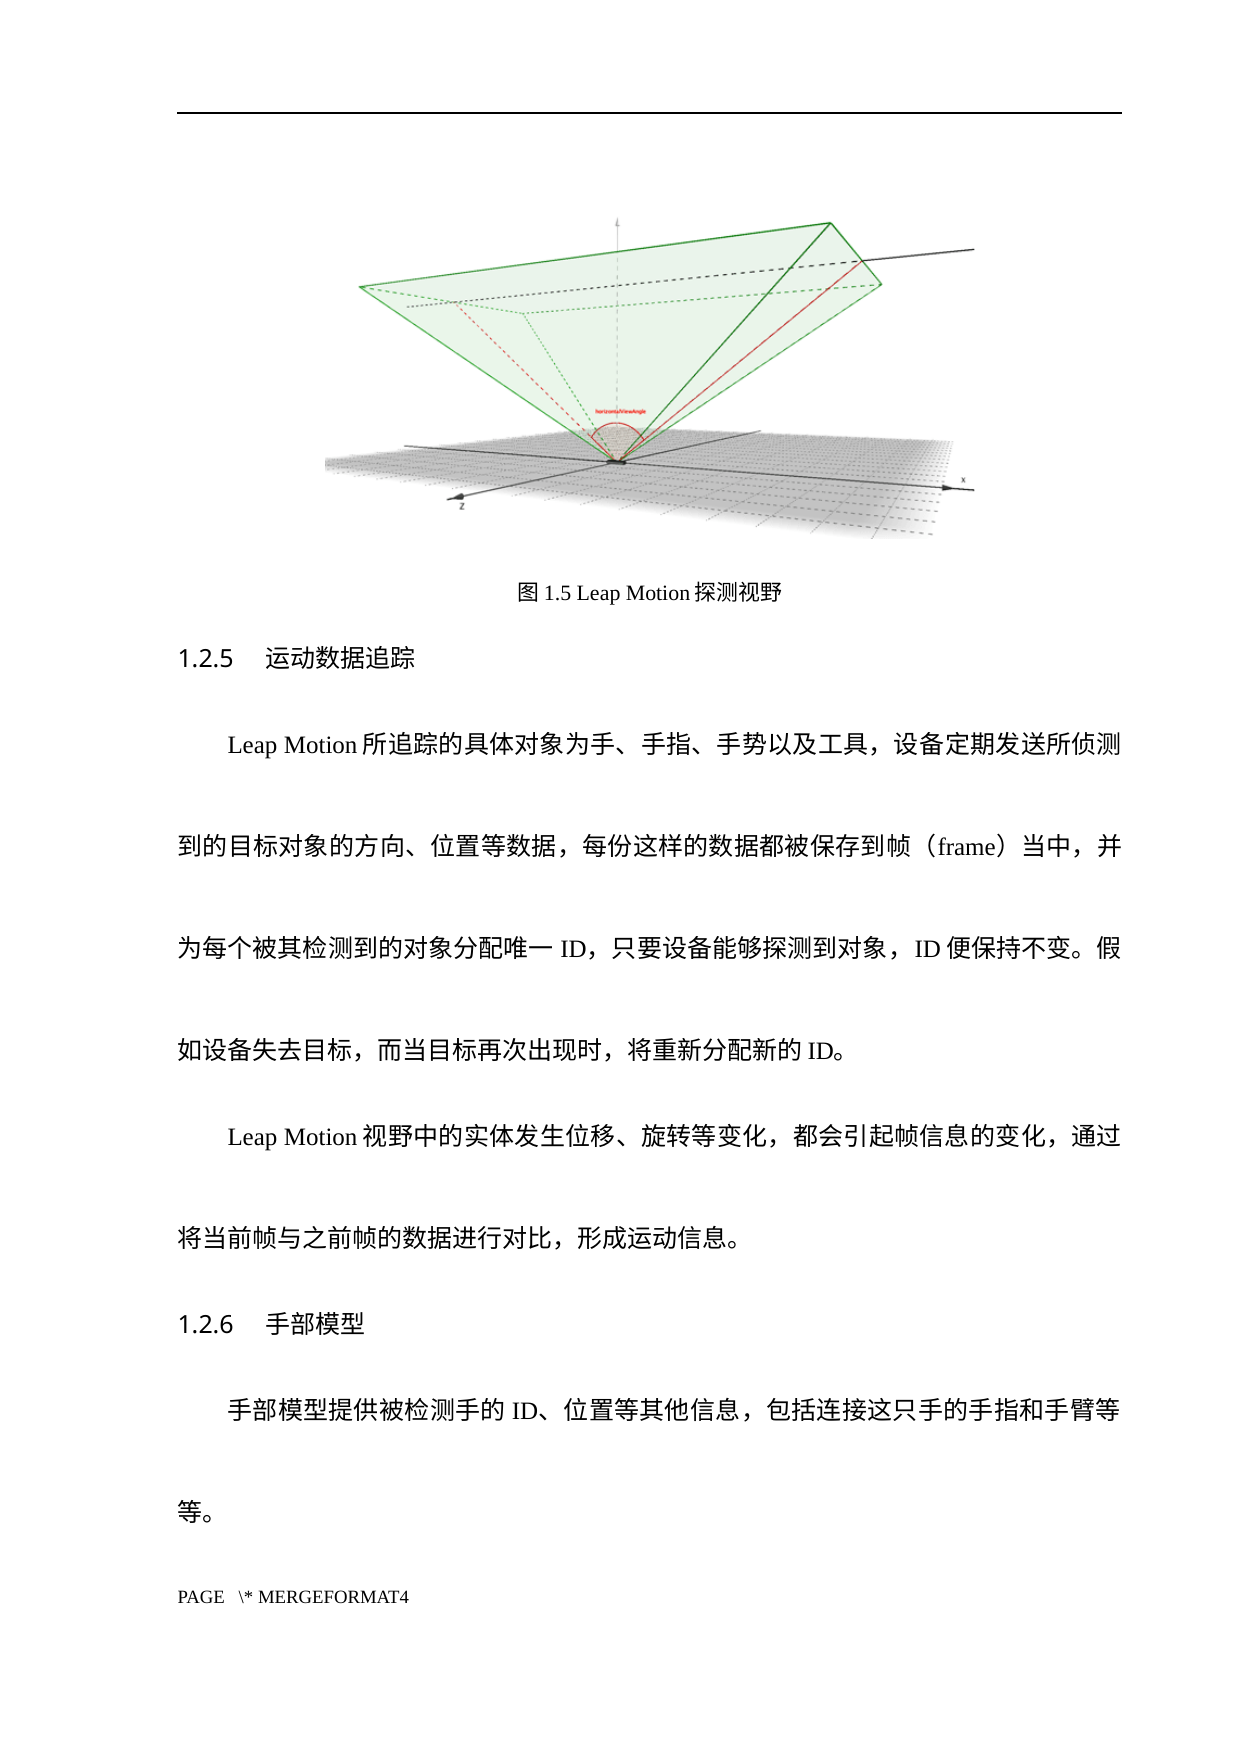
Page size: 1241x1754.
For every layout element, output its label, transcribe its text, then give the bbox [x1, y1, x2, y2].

subtitle 手部模型 [177, 1289, 1122, 1357]
text 图1.5 Leap Motion探测视野 [177, 573, 1122, 607]
picture [325, 185, 975, 539]
text 手部模型提供被检测手的ID、位置等其他信息，包括连接这只手的手指和手臂等等。 [177, 1375, 1122, 1544]
subtitle 运动数据追踪 [177, 623, 1122, 691]
text Leap Motion视野中的实体发生位移、旋转等变化，都会引起帧信息的变化，通过将当前帧与之前帧的数据进行对比，形成运动信息。 [177, 1101, 1122, 1271]
text Leap Motion所追踪的具体对象为手、手指、手势以及工具，设备定期发送所侦测到的目标对象的方向、位置等数据，每份这样的数据都被保存到帧（frame）当中，并为每个被其检测到的对象分配唯一ID，只要设备能够探测到对象，ID便保持不变。假如设备失去目标，而当目标再次出现时，将重新分配新的ID。 [177, 709, 1122, 1083]
